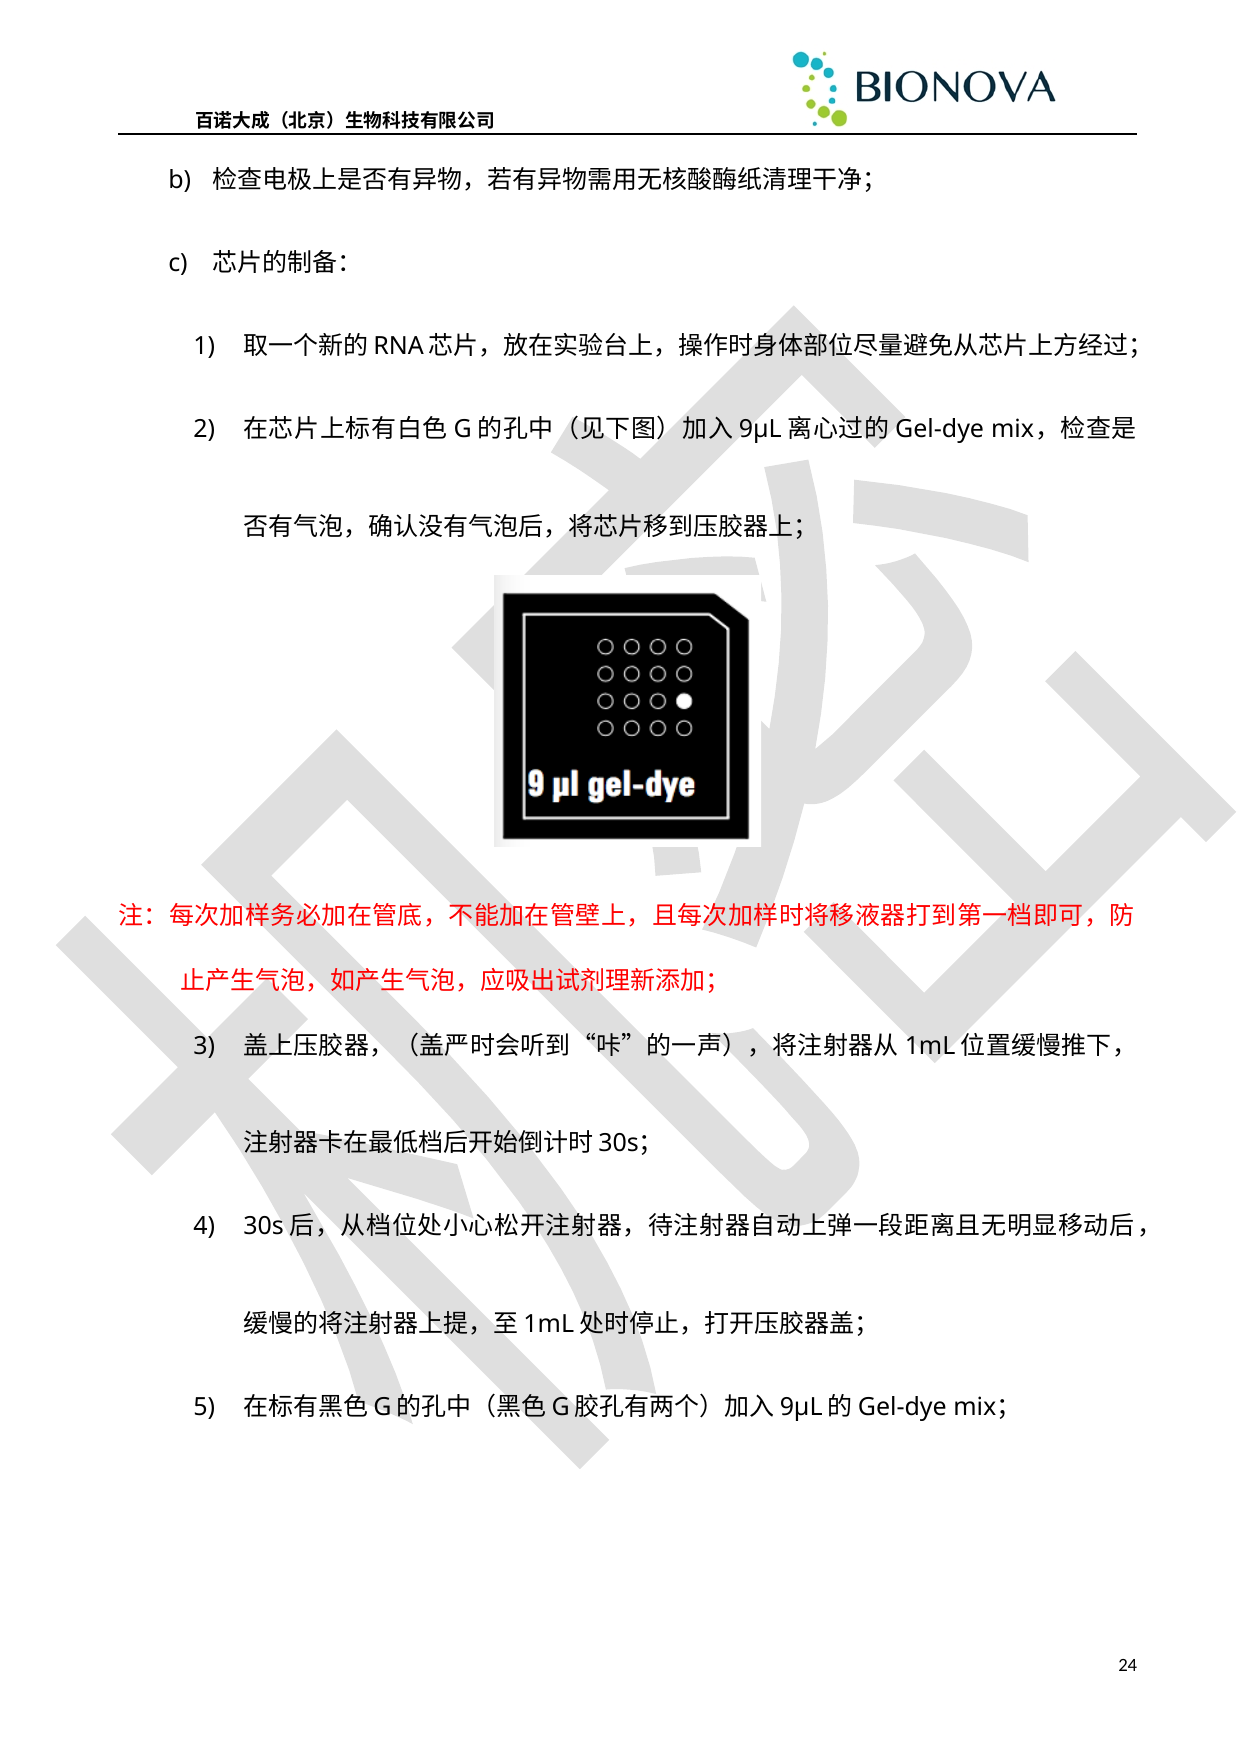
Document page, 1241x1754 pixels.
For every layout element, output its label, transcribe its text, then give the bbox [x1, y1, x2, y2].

picture [790, 44, 1061, 128]
list 取一个新的RNA芯片，放在实验台上，操作时身体部位尽量避免从芯片上方经过； [193, 311, 1137, 376]
list 盖上压胶器，（盖严时会听到“咔”的一声），将注射器从1mL位置缓慢推下，注射器卡在最低档后开始倒计时30s； [193, 1011, 1137, 1173]
list 30s后，从档位处小心松开注射器，待注射器自动上弹一段距离且无明显移动后，缓慢的将注射器上提，至1mL处时停止，打开压胶器盖； [193, 1191, 1137, 1354]
list 在芯片上标有白色G的孔中（见下图）加入9μL离心过的Gel-dye mix，检查是否有气泡，确认没有气泡后，将芯片移到压胶器上； [193, 394, 1137, 557]
list 芯片的制备： [168, 228, 1137, 293]
picture [494, 575, 762, 847]
list 在标有黑色G的孔中（黑色G胶孔有两个）加入9μL的Gel-dye mix； [193, 1372, 1137, 1437]
list 检查电极上是否有异物，若有异物需用无核酸酶纸清理干净； [168, 145, 1137, 210]
text 注：每次加样务必加在管底，不能加在管壁上，且每次加样时将移液器打到第一档即可，防止产生气泡，如产生气泡，应吸出试剂理新添加； [118, 881, 1137, 1011]
